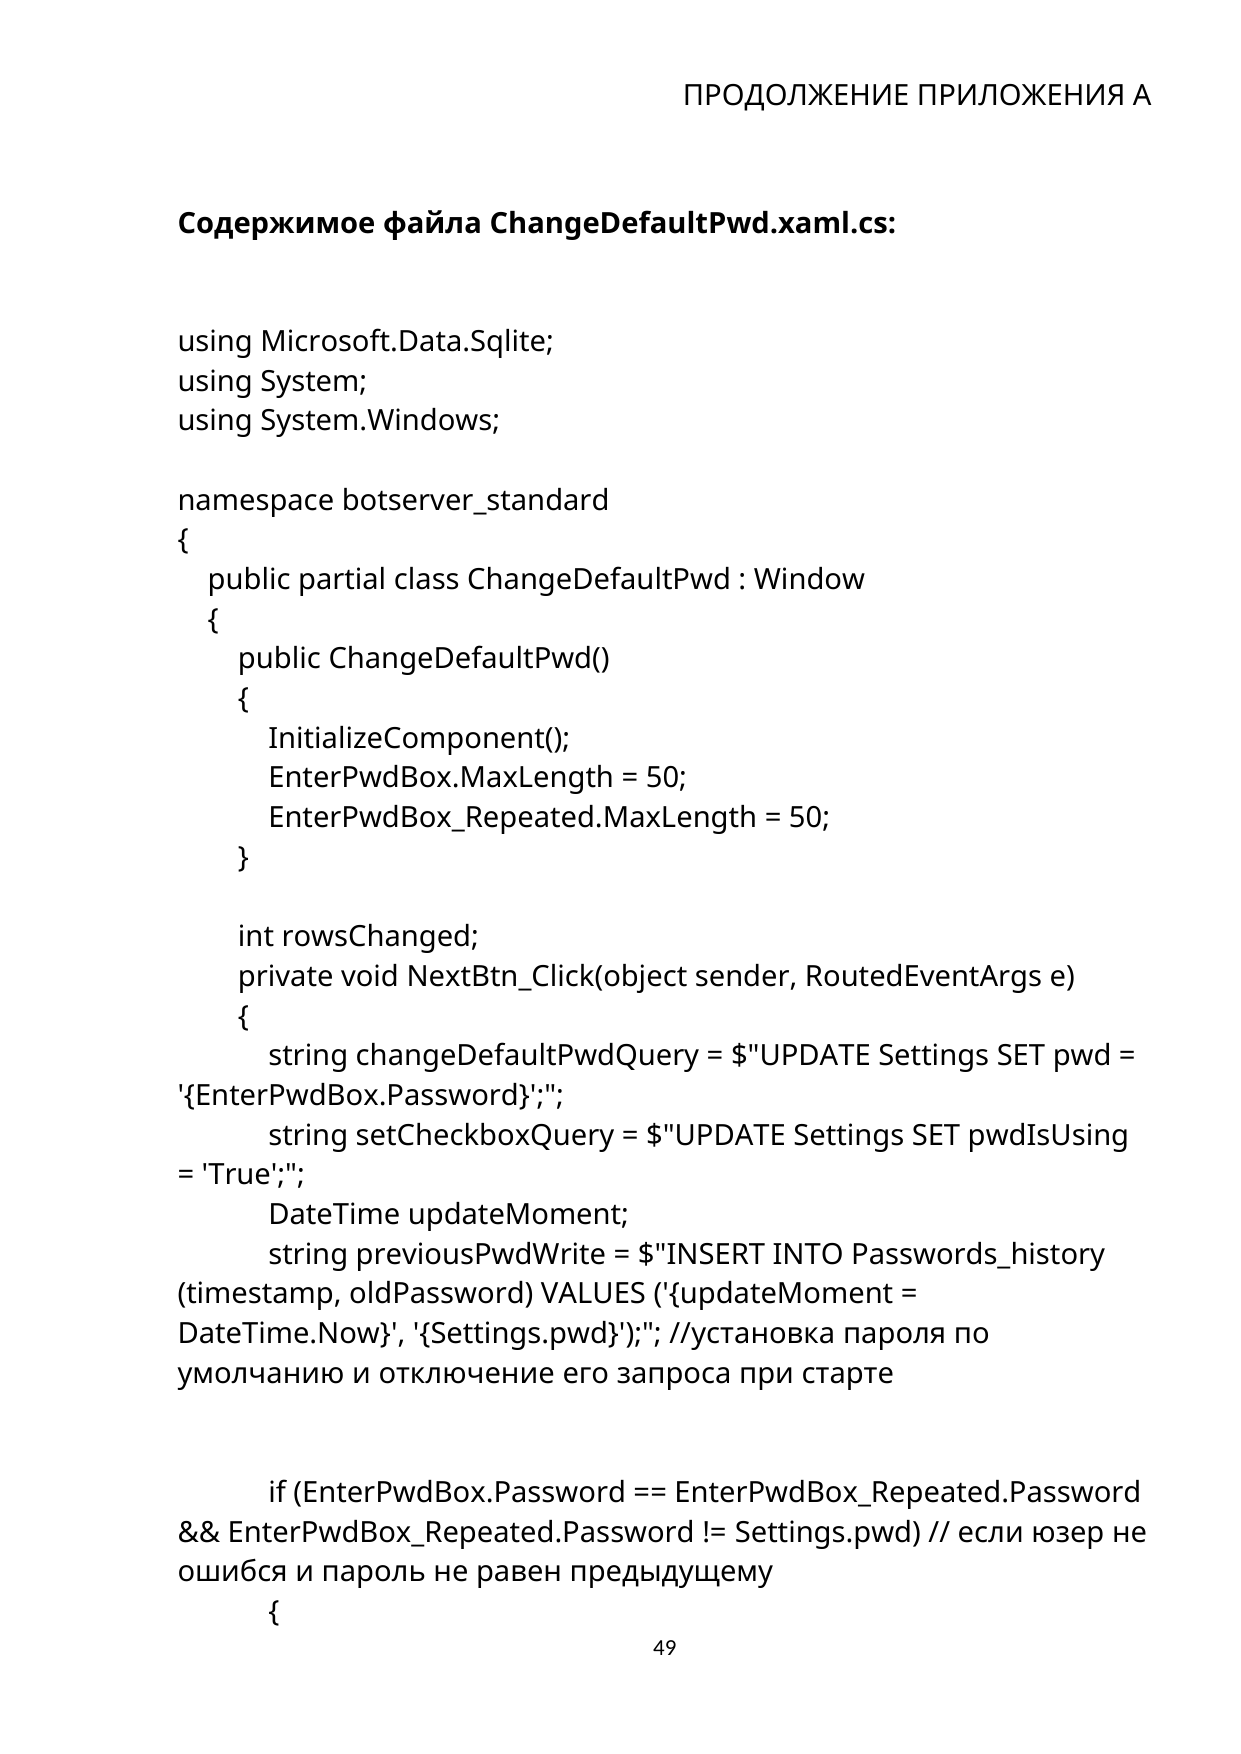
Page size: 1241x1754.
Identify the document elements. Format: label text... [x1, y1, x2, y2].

text { [177, 1590, 1152, 1630]
text Содержимое файла ChangeDefaultPwd.xaml.cs: [177, 202, 1152, 242]
text using Microsoft.Data.Sqlite; [177, 320, 1152, 360]
text { [177, 677, 1152, 717]
text EnterPwdBox_Repeated.MaxLength = 50; [177, 796, 1152, 836]
text { [177, 598, 1152, 638]
text string previousPwdWrite = $"INSERT INTO Passwords_history (timestamp, oldPassword) VALUES ('{updateMoment = DateTime.Now}', '{Settings.pwd}');"; //установка пароля по умолчанию и отключение его запроса при старте [177, 1233, 1152, 1392]
text using System; [177, 360, 1152, 399]
text int rowsChanged; [177, 916, 1152, 955]
text { [177, 995, 1152, 1034]
text string changeDefaultPwdQuery = $"UPDATE Settings SET pwd = '{EnterPwdBox.Password}';"; [177, 1034, 1152, 1114]
text DateTime updateMoment; [177, 1193, 1152, 1233]
text } [177, 836, 1152, 876]
text using System.Windows; [177, 399, 1152, 439]
text private void NextBtn_Click(object sender, RoutedEventArgs e) [177, 955, 1152, 995]
text namespace botserver_standard [177, 479, 1152, 519]
text string setCheckboxQuery = $"UPDATE Settings SET pwdIsUsing = 'True';"; [177, 1114, 1152, 1193]
text public ChangeDefaultPwd() [177, 638, 1152, 677]
text public partial class ChangeDefaultPwd : Window [177, 558, 1152, 598]
text { [177, 519, 1152, 558]
text EnterPwdBox.MaxLength = 50; [177, 757, 1152, 796]
text InitializeComponent(); [177, 717, 1152, 757]
text if (EnterPwdBox.Password == EnterPwdBox_Repeated.Password && EnterPwdBox_Repeated.Password != Settings.pwd) // если юзер не ошибся и пароль не равен предыдущему [177, 1471, 1152, 1590]
